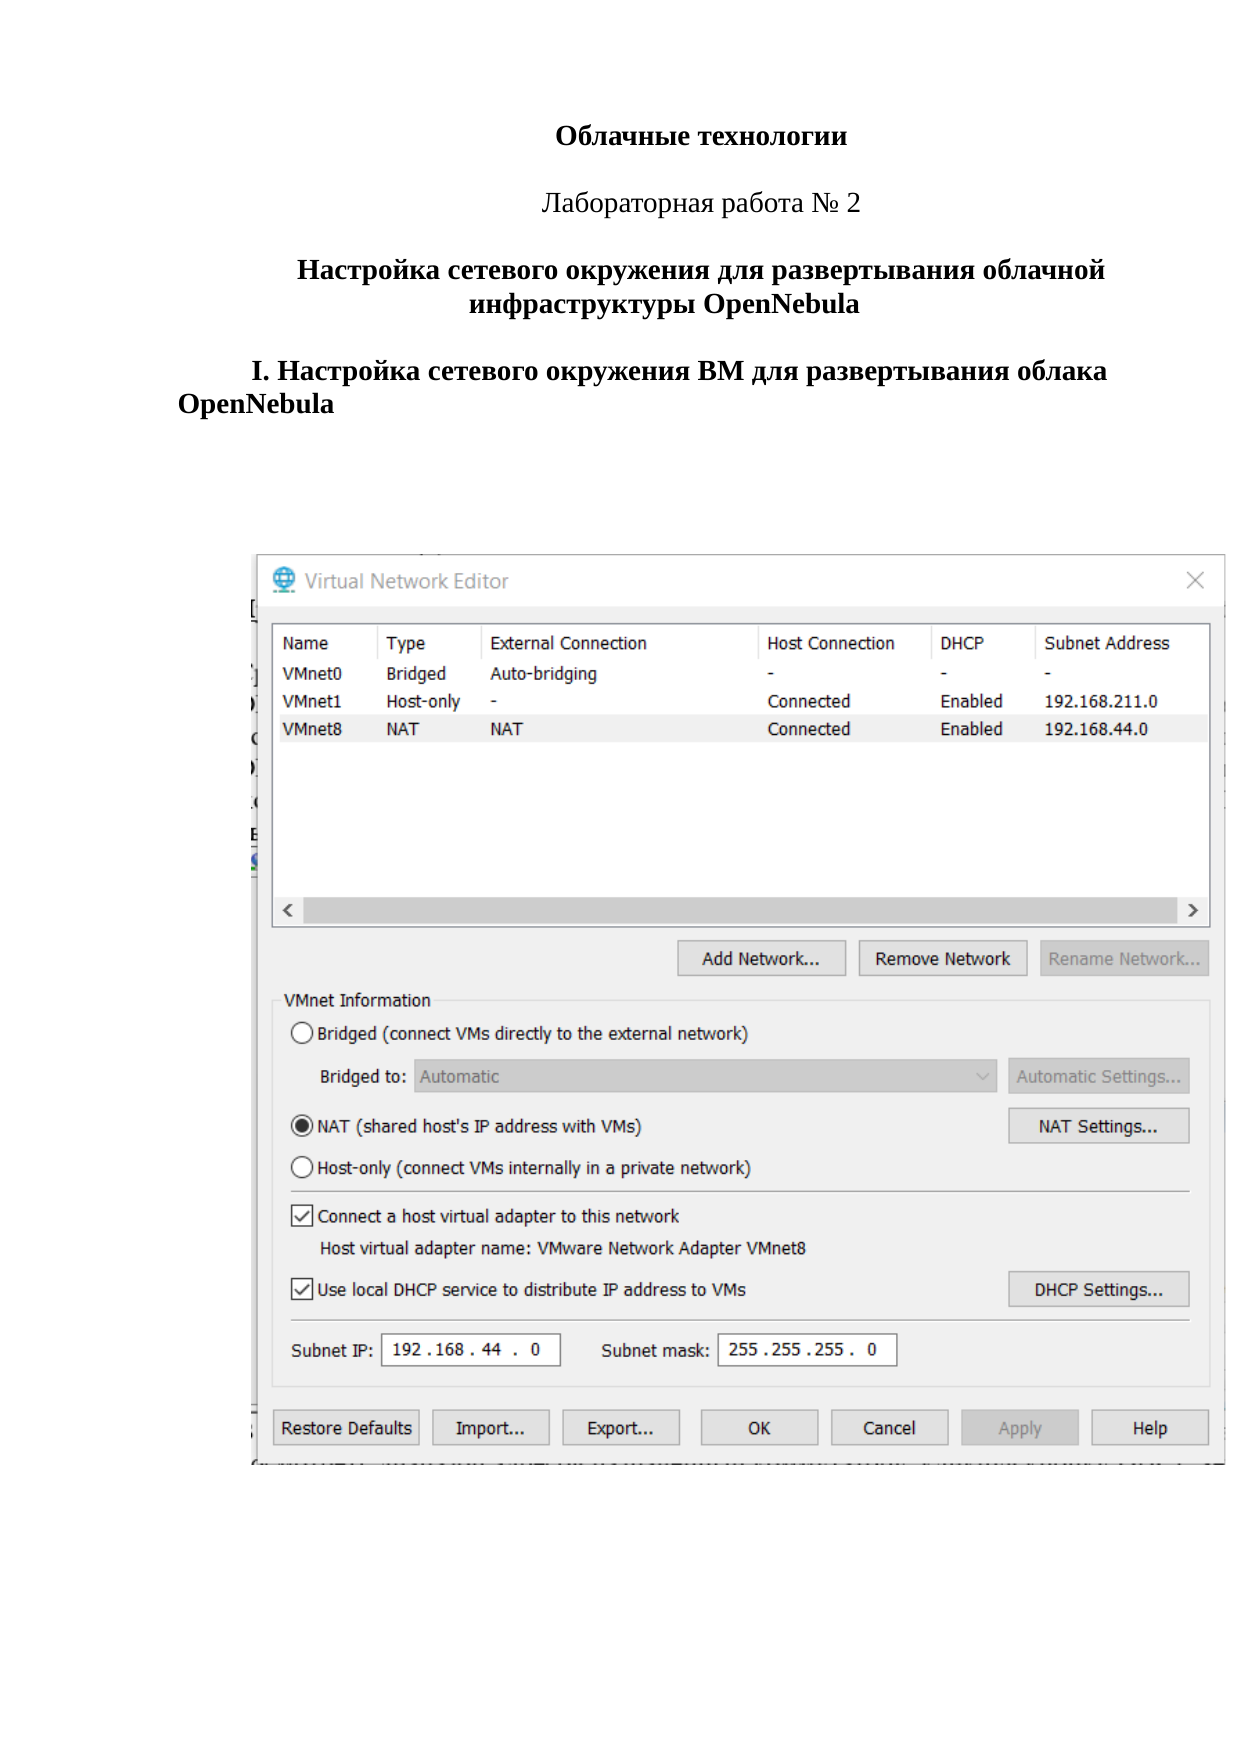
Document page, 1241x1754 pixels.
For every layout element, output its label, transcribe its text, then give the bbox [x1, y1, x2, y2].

text I. Настройка сетевого окружения ВМ для развертывания облака OpenNebula [177, 353, 1152, 420]
picture [251, 554, 1226, 1465]
text Настройка сетевого окружения для развертывания облачной инфраструктуры OpenNebula [177, 252, 1152, 319]
text Лабораторная работа № 2 [177, 185, 1152, 219]
text Облачные технологии [177, 118, 1152, 152]
